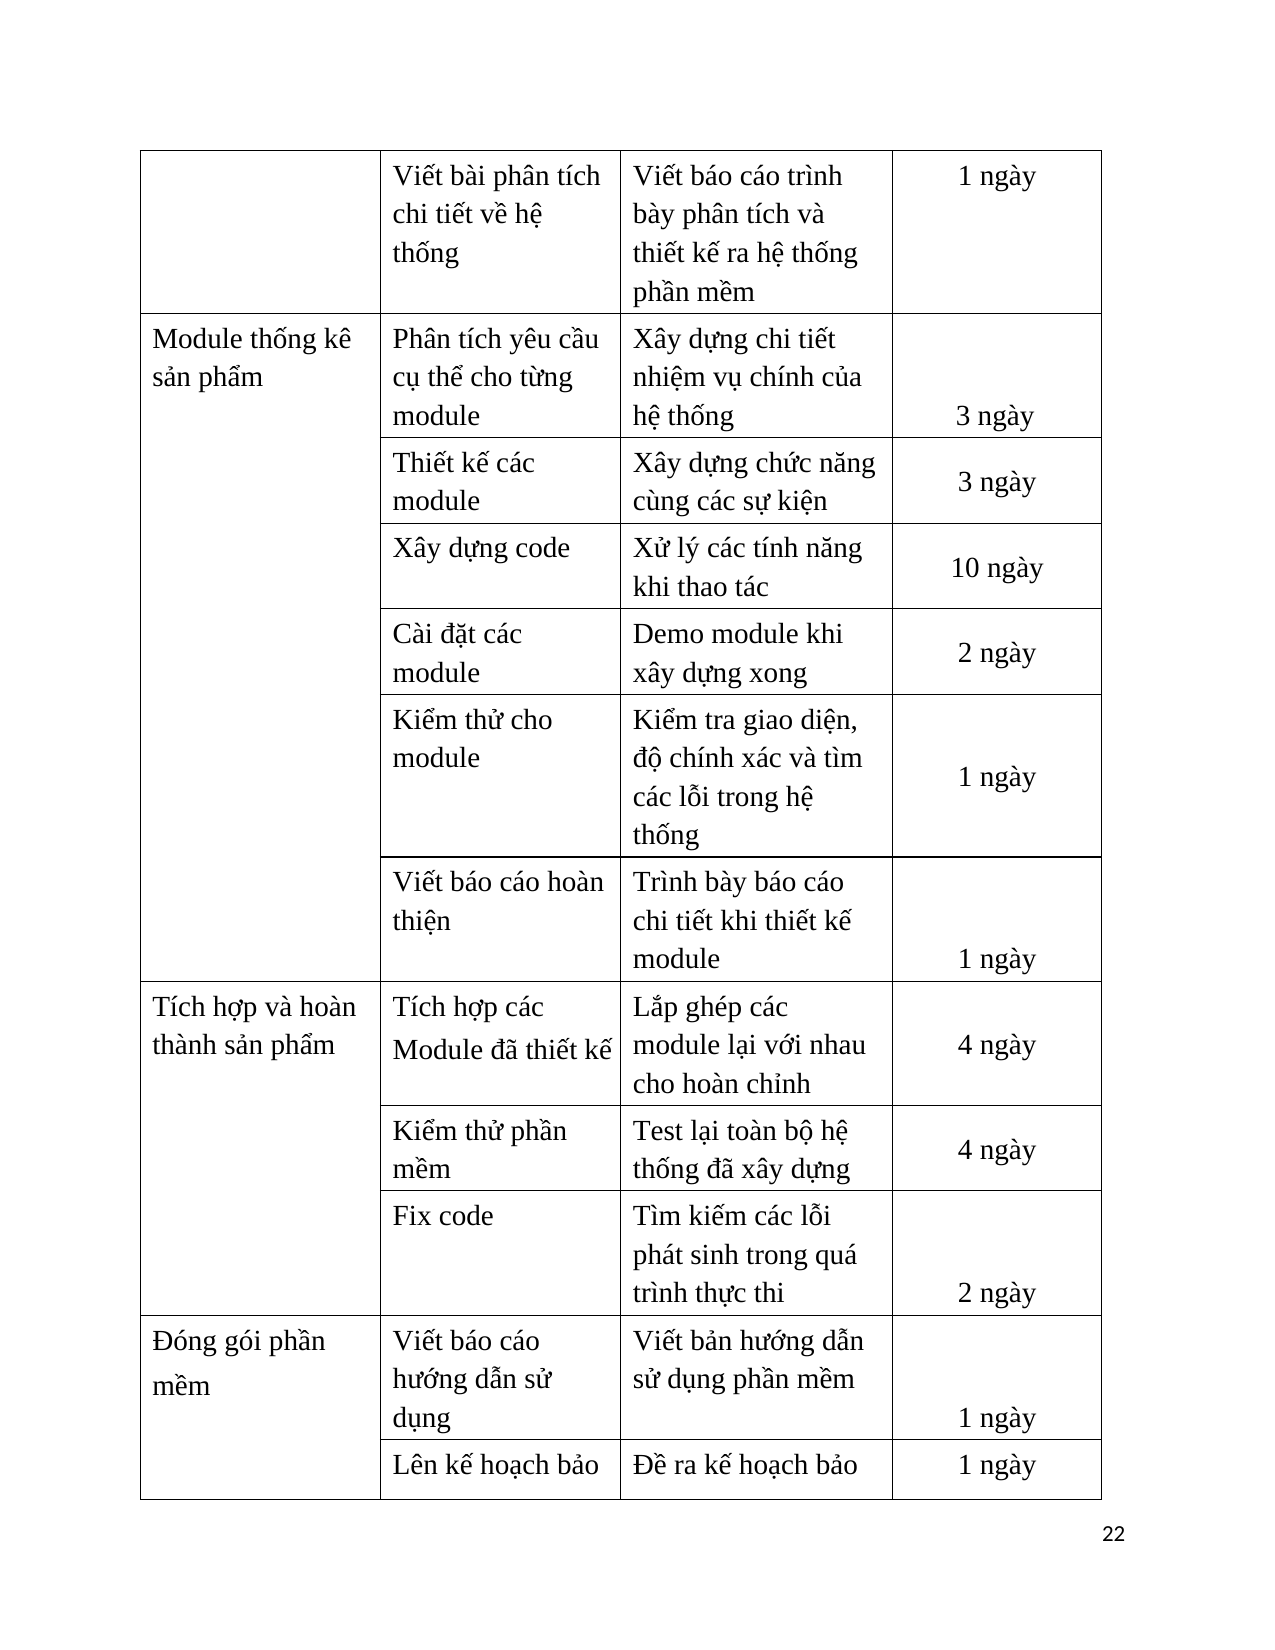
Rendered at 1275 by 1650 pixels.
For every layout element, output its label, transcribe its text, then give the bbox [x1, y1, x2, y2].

table_cell 1 ngày [893, 695, 1101, 856]
table_cell Demo module khi xây dựng xong [621, 609, 892, 694]
table_cell Kiểm thử cho module [381, 695, 620, 856]
table_cell Kiểm tra giao diện, độ chính xác và tìm các lỗi trong hệ thống [621, 695, 892, 856]
table_cell 1 ngày [893, 1316, 1101, 1439]
table_cell 1 ngày [893, 1440, 1101, 1499]
table_cell 4 ngày [893, 1106, 1101, 1190]
table_cell Phân tích yêu cầu cụ thể cho từng module [381, 314, 620, 437]
table_cell 3 ngày [893, 314, 1101, 437]
table_cell Kiểm thử phần mềm [381, 1106, 620, 1190]
table_cell 1 ngày [893, 858, 1101, 981]
table_cell Trình bày báo cáo chi tiết khi thiết kế module [621, 858, 892, 981]
table_cell Fix code [381, 1191, 620, 1314]
table_header 1 ngày [893, 151, 1101, 313]
table_cell Xử lý các tính năng khi thao tác [621, 524, 892, 608]
table_cell Thiết kế các module [381, 438, 620, 522]
table_cell Test lại toàn bộ hệ thống đã xây dựng [621, 1106, 892, 1190]
table_cell Cài đặt các module [381, 609, 620, 694]
table_cell 2 ngày [893, 1191, 1101, 1314]
table_cell Viết báo cáo hướng dẫn sử dụng [381, 1316, 620, 1439]
table_cell Viết báo cáo hoàn thiện [381, 858, 620, 981]
table_cell 4 ngày [893, 982, 1101, 1105]
table_cell Tích hợp các Module đã thiết kế [381, 982, 620, 1105]
table_cell Lắp ghép các module lại với nhau cho hoàn chỉnh [621, 982, 892, 1105]
table_header [141, 151, 380, 313]
table_header Viết bài phân tích chi tiết về hệ thống [381, 151, 620, 313]
table_cell Xây dựng chức năng cùng các sự kiện [621, 438, 892, 522]
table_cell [381, 1440, 620, 1499]
table_cell 3 ngày [893, 438, 1101, 522]
table_cell Xây dựng code [381, 524, 620, 608]
table_cell 10 ngày [893, 524, 1101, 608]
table_cell Xây dựng chi tiết nhiệm vụ chính của hệ thống [621, 314, 892, 437]
table_cell 2 ngày [893, 609, 1101, 694]
table_cell Đóng gói phần mềm [141, 1316, 380, 1499]
table_cell Viết bản hướng dẫn sử dụng phần mềm [621, 1316, 892, 1439]
table_cell Tích hợp và hoàn thành sản phẩm [141, 982, 380, 1314]
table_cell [621, 1440, 892, 1499]
table_cell Tìm kiếm các lỗi phát sinh trong quá trình thực thi [621, 1191, 892, 1314]
table_header Viết báo cáo trình bày phân tích và thiết kế ra hệ thống phần mềm [621, 151, 892, 313]
table_cell Module thống kê sản phẩm [141, 314, 380, 981]
